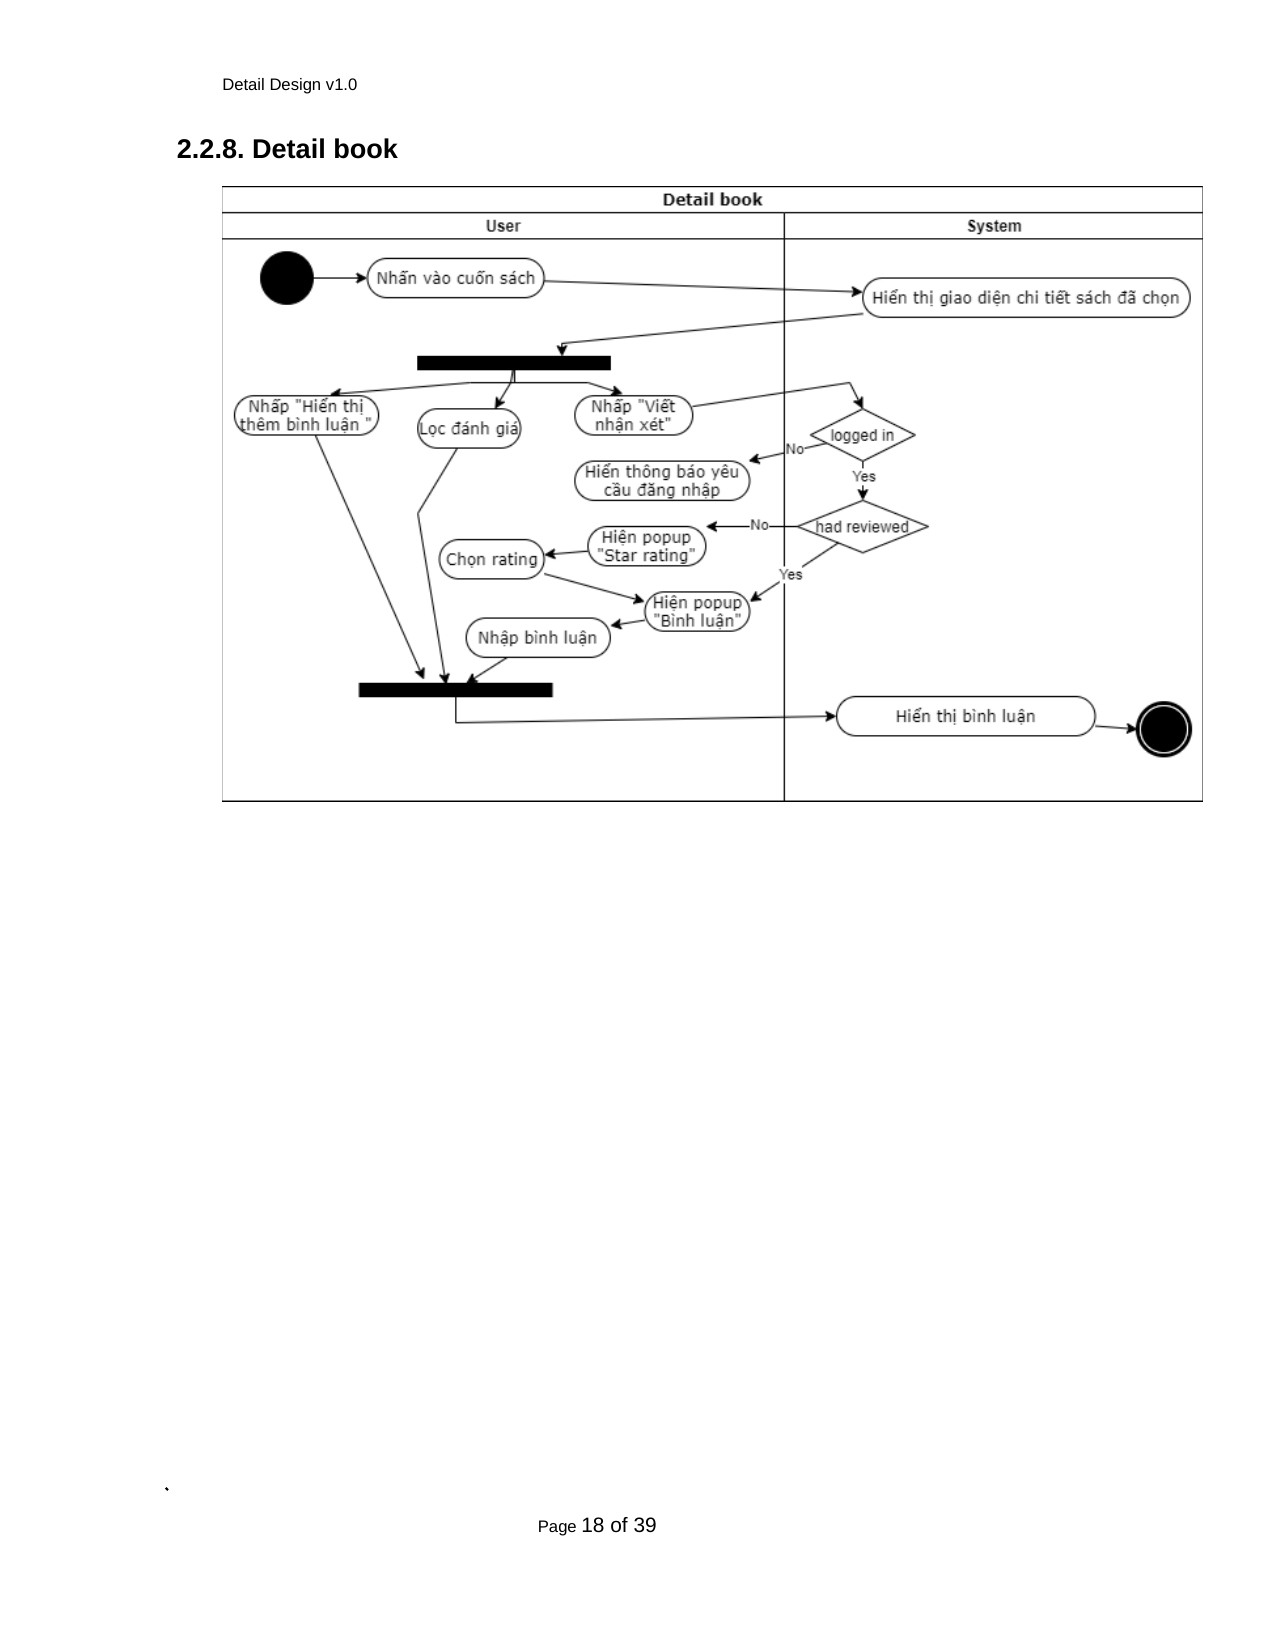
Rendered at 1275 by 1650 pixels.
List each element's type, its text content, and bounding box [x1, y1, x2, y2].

picture [222, 186, 1203, 802]
subtitle Detail book [147, 133, 1128, 164]
